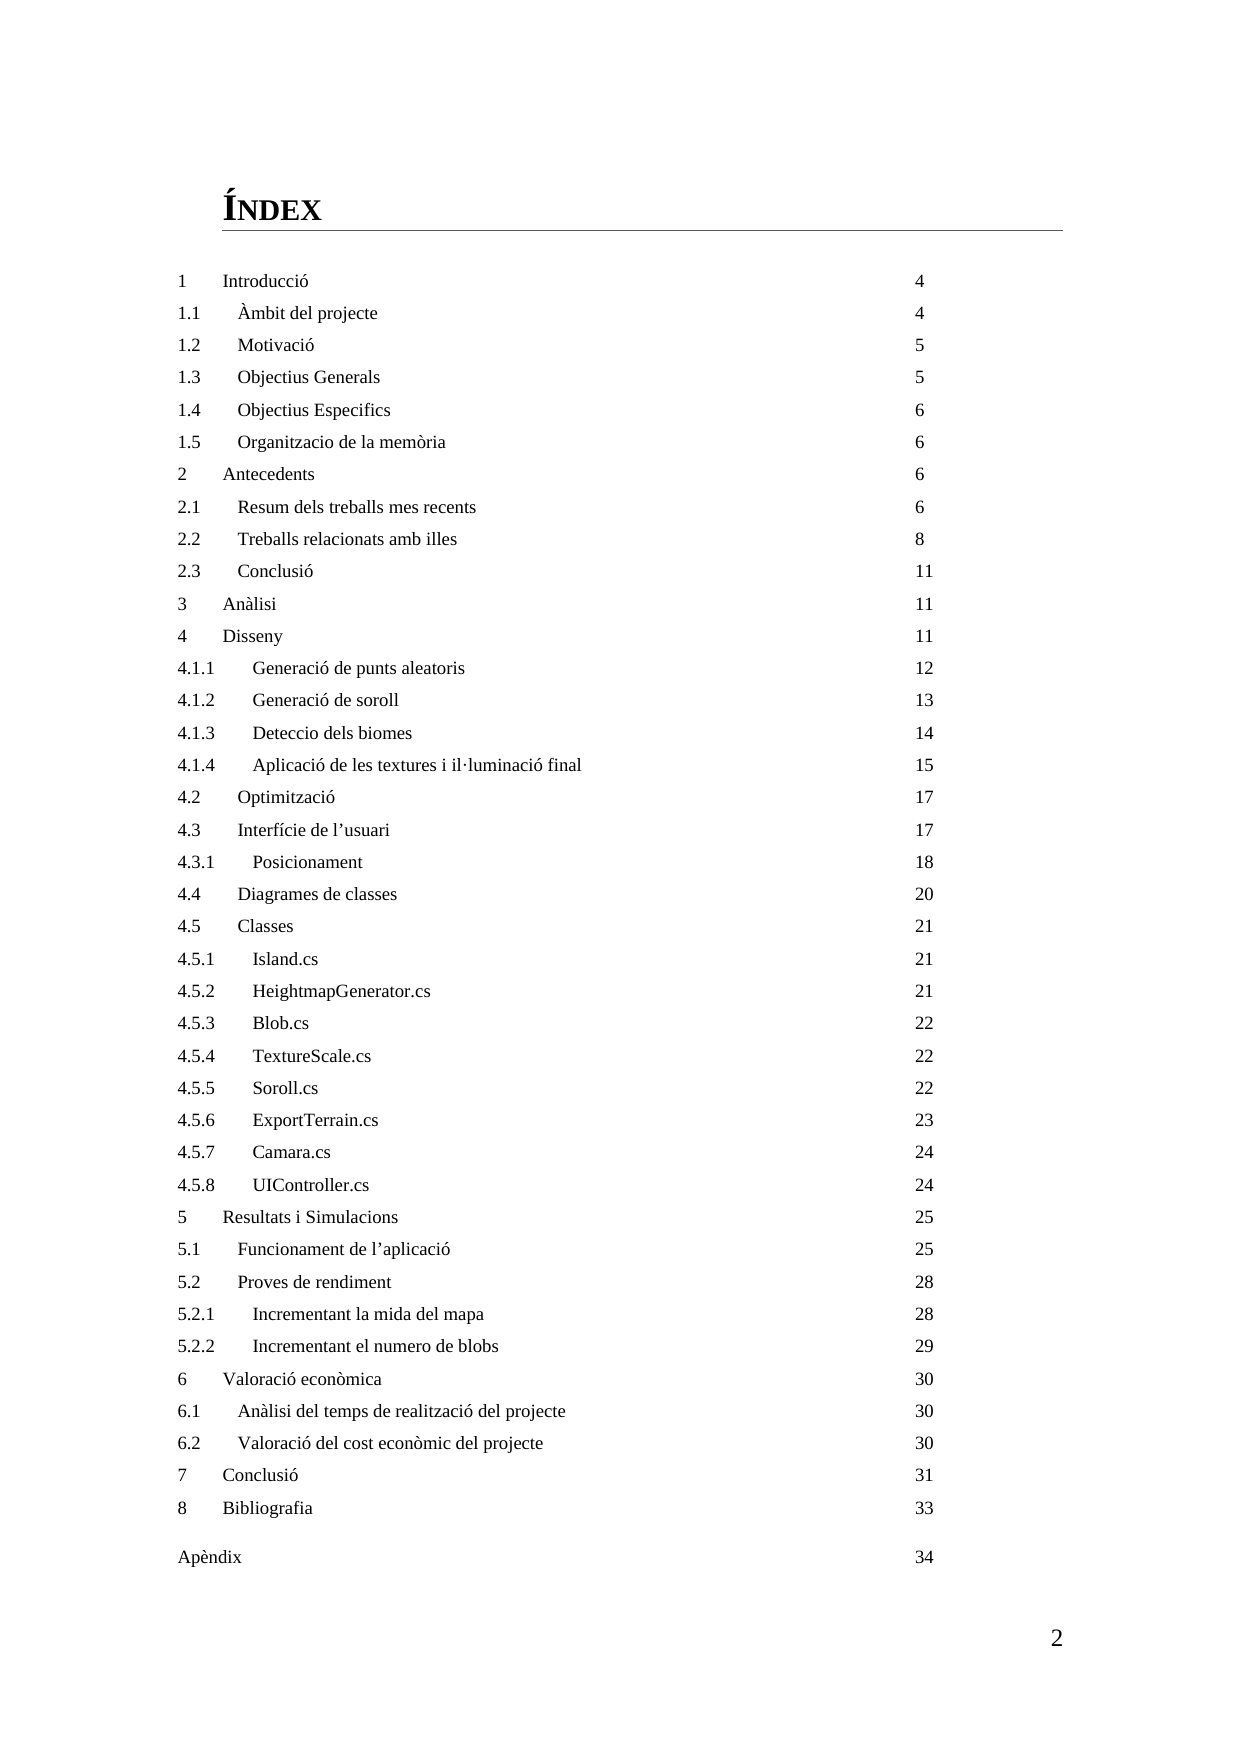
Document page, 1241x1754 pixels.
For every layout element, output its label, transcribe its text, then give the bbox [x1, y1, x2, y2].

list Àmbit del projecte 4 [177, 302, 1063, 323]
subtitle Índex [222, 185, 1063, 230]
list Resultats i Simulacions 25 [177, 1206, 1063, 1228]
list HeightmapGenerator.cs 21 [177, 980, 1063, 1002]
list Aplicació de les textures i il·luminació final 15 [177, 754, 1063, 776]
list Organitzacio de la memòria 6 [177, 431, 1063, 453]
text Apèndix 34 [177, 1546, 1063, 1567]
list Island.cs 21 [177, 948, 1063, 969]
list Blob.cs 22 [177, 1012, 1063, 1034]
list Conclusió 31 [177, 1464, 1063, 1486]
list Classes 21 [177, 915, 1063, 937]
list Funcionament de l’aplicació 25 [177, 1238, 1063, 1260]
list Valoració del cost econòmic del projecte 30 [177, 1432, 1063, 1454]
list Diagrames de classes 20 [177, 883, 1063, 905]
list Antecedents 6 [177, 463, 1063, 485]
list Incrementant la mida del mapa 28 [177, 1303, 1063, 1324]
list Valoració econòmica 30 [177, 1367, 1063, 1389]
list Disseny 11 [177, 625, 1063, 646]
list Posicionament 18 [177, 851, 1063, 872]
list ExportTerrain.cs 23 [177, 1109, 1063, 1131]
list Deteccio dels biomes 14 [177, 722, 1063, 743]
list Resum dels treballs mes recents 6 [177, 496, 1063, 517]
list Generació de punts aleatoris 12 [177, 657, 1063, 679]
list Anàlisi del temps de realització del projecte 30 [177, 1400, 1063, 1421]
list Introducció 4 [177, 269, 1063, 291]
list Generació de soroll 13 [177, 689, 1063, 711]
list UIController.cs 24 [177, 1174, 1063, 1195]
list Conclusió 11 [177, 560, 1063, 582]
list Anàlisi 11 [177, 592, 1063, 614]
list Motivació 5 [177, 334, 1063, 356]
list Soroll.cs 22 [177, 1077, 1063, 1098]
list Proves de rendiment 28 [177, 1271, 1063, 1292]
list Camara.cs 24 [177, 1141, 1063, 1163]
list Incrementant el numero de blobs 29 [177, 1335, 1063, 1357]
list TextureScale.cs 22 [177, 1044, 1063, 1066]
list Bibliografia 33 [177, 1497, 1063, 1518]
list Objectius Especifics 6 [177, 399, 1063, 420]
list Optimització 17 [177, 786, 1063, 808]
list Interfície de l’usuari 17 [177, 818, 1063, 840]
list Objectius Generals 5 [177, 366, 1063, 388]
list Treballs relacionats amb illes 8 [177, 528, 1063, 549]
